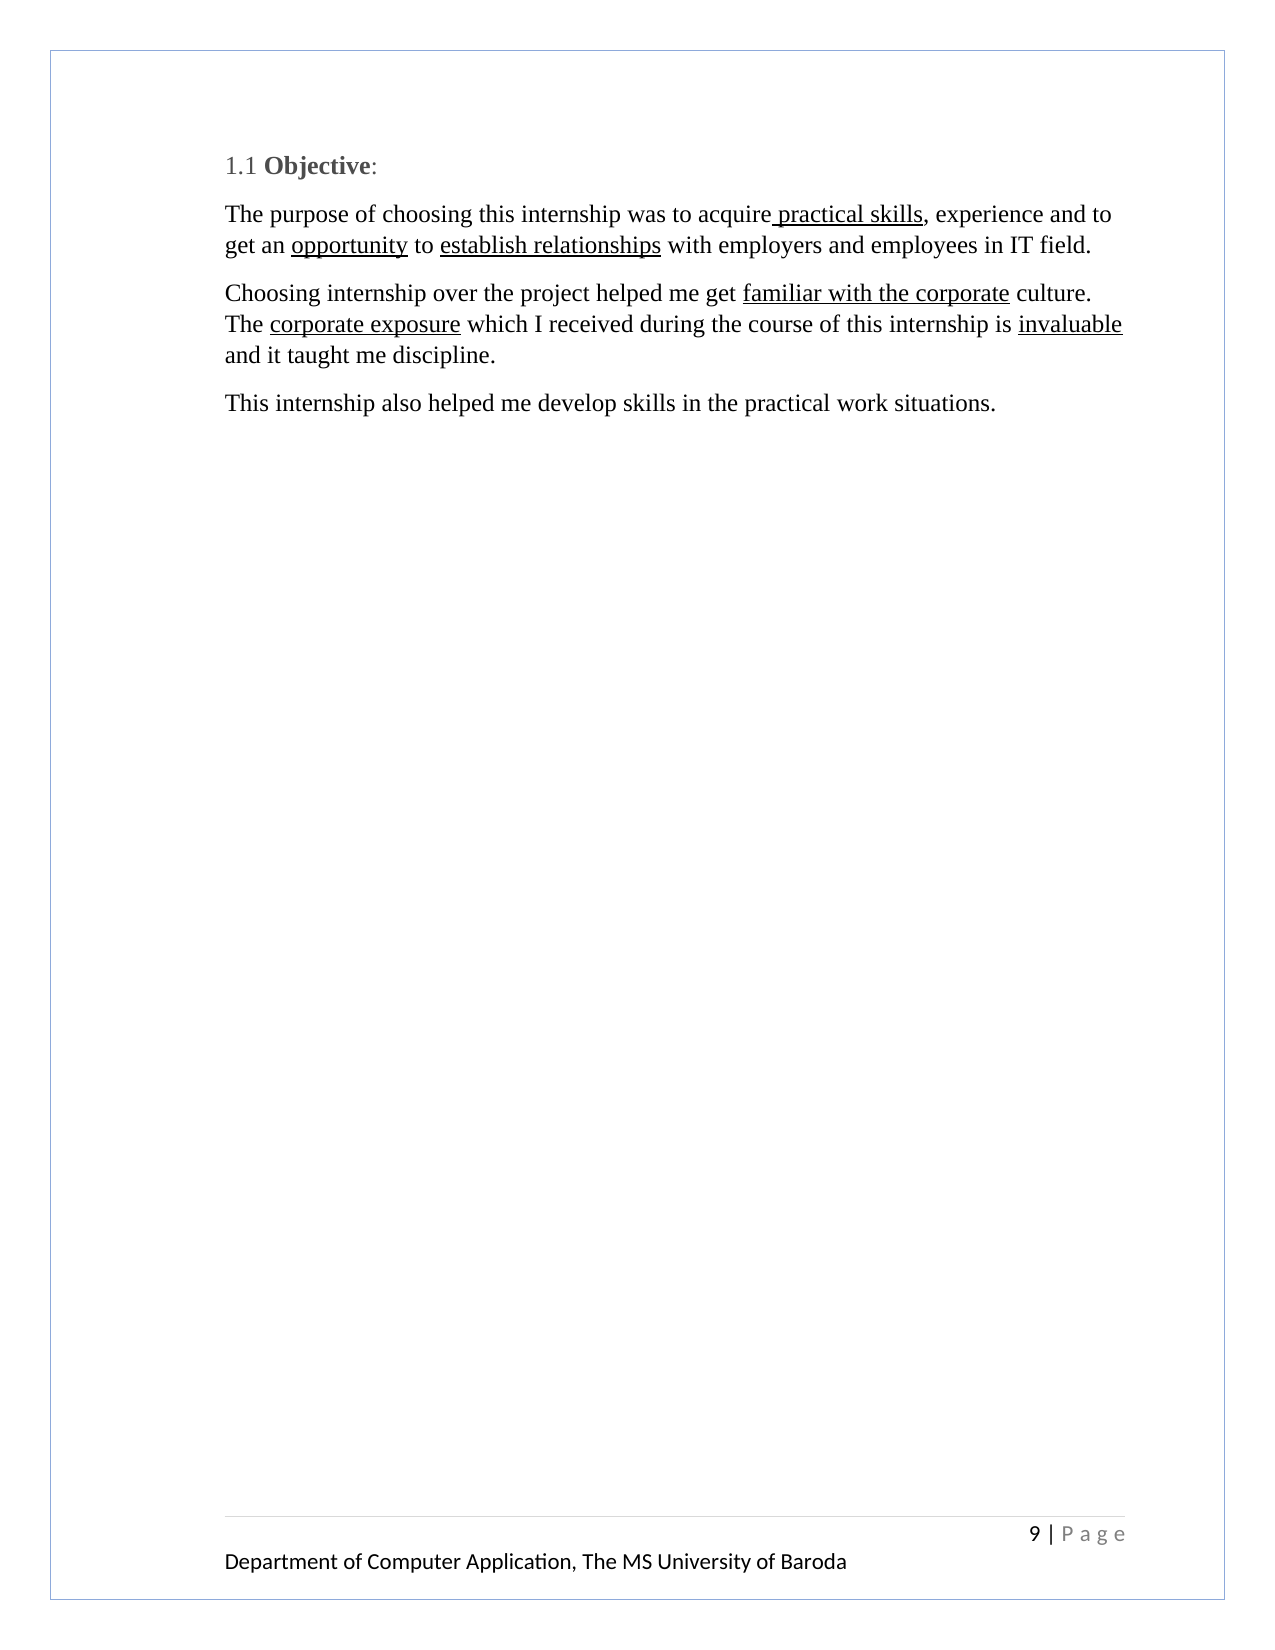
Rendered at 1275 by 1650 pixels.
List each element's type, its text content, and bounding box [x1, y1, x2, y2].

text This internship also helped me develop skills in the practical work situations. [224, 388, 1125, 416]
text The purpose of choosing this internship was to acquire practical skills, experience and to get an opportunity to establish relationships with employers and employees in IT field. [224, 199, 1125, 259]
text 1.1 Objective: [224, 150, 1125, 180]
text Choosing internship over the project helped me get familiar with the corporate culture. The corporate exposure which I received during the course of this internship is invaluable and it taught me discipline. [224, 278, 1125, 369]
